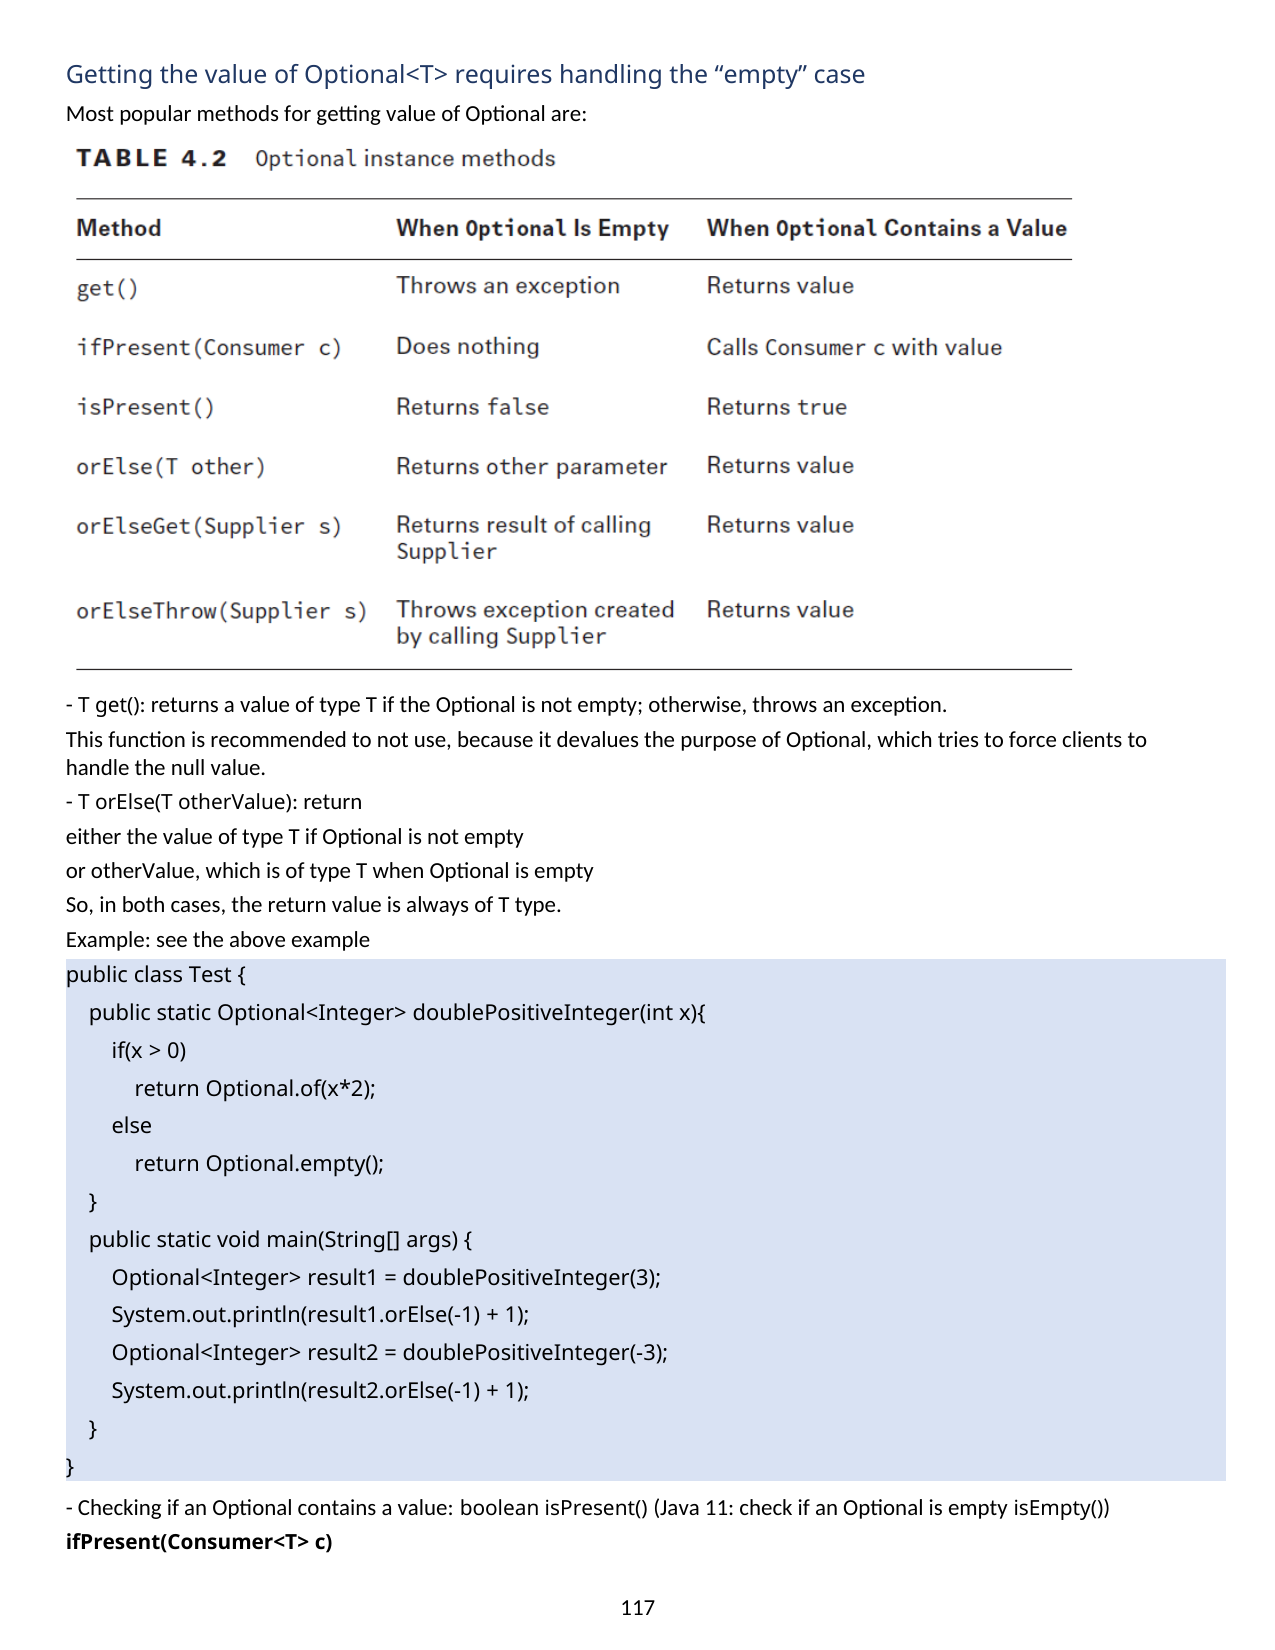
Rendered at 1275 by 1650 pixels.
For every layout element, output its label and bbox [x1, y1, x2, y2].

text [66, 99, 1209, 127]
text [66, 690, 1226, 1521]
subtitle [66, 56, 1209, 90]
picture [65, 133, 1087, 685]
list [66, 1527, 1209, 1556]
